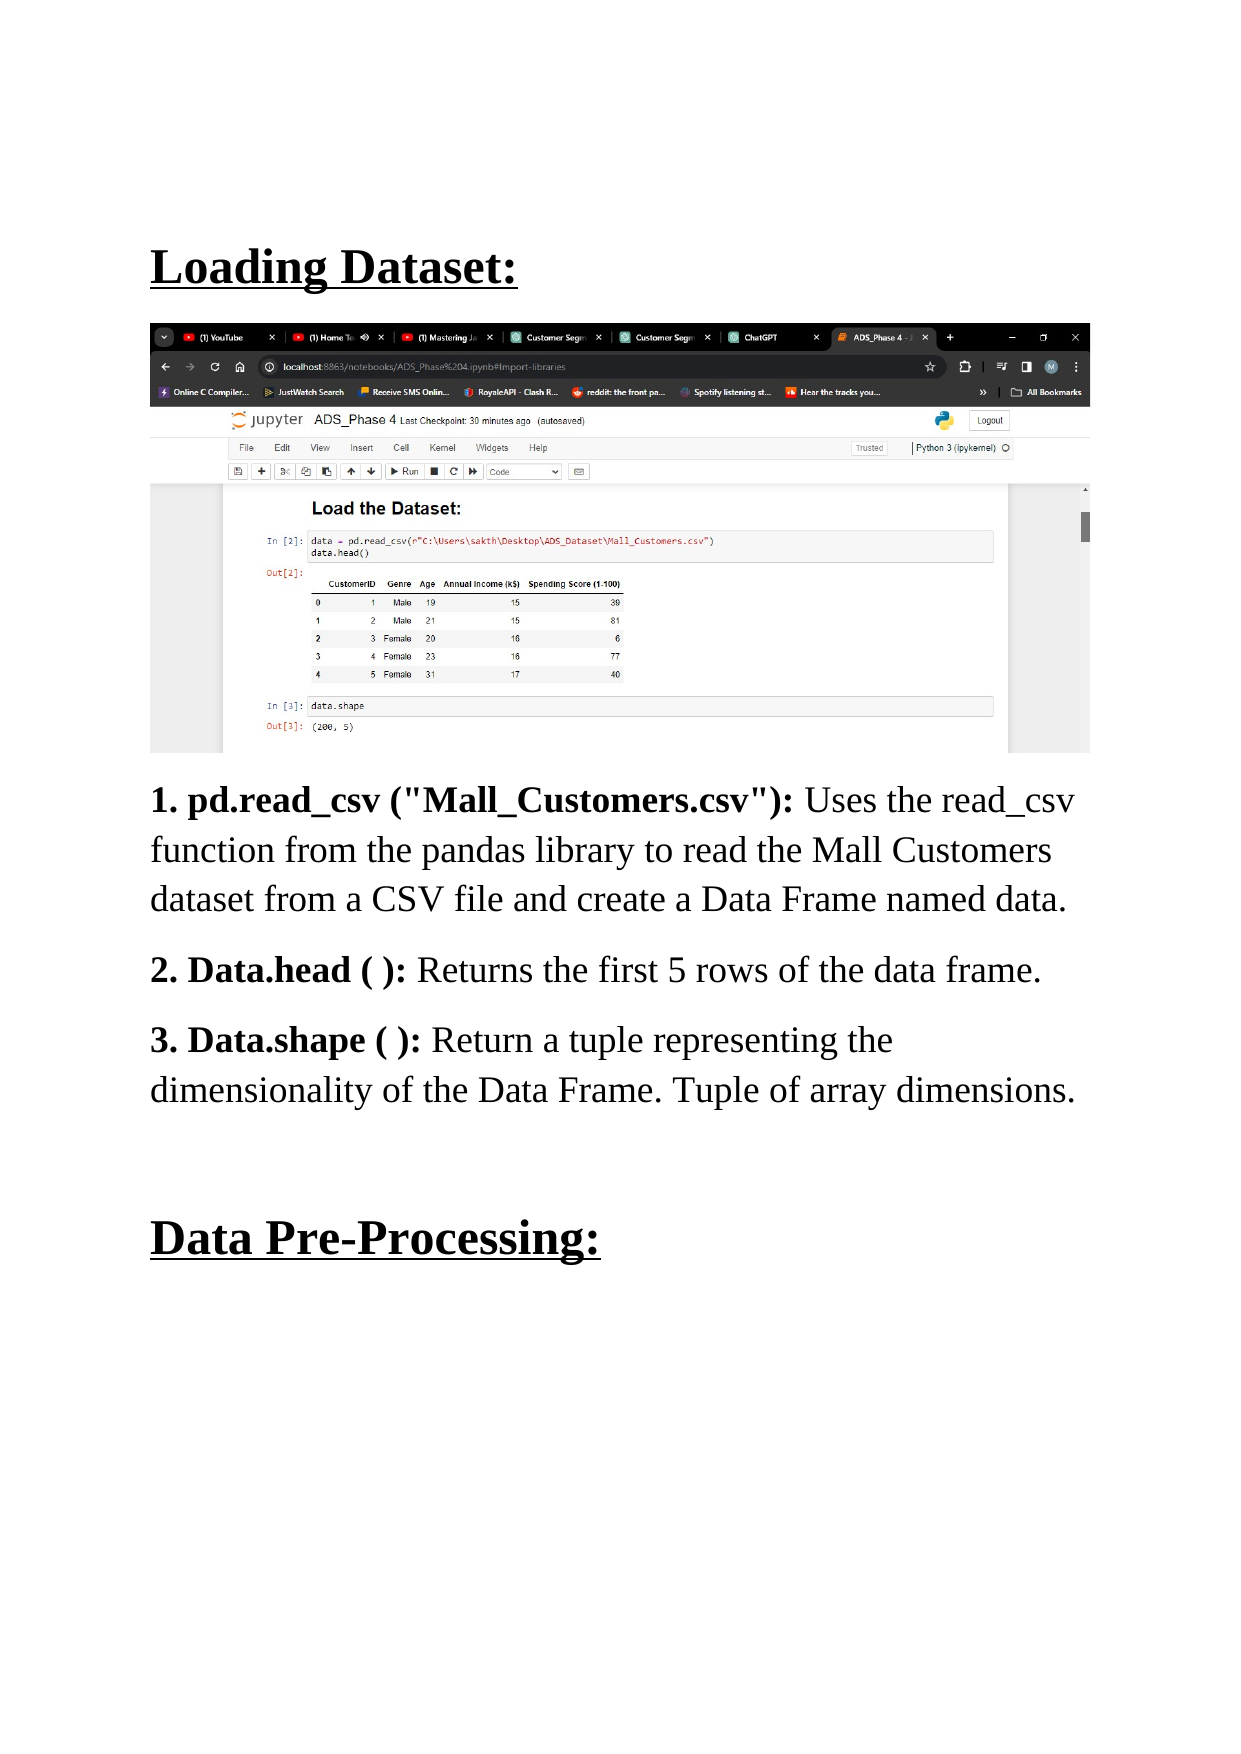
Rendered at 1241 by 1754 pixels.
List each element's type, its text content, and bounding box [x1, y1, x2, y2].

text 2. Data.head ( ): Returns the first 5 rows of the data frame. [150, 947, 1090, 990]
text 3. Data.shape ( ): Return a tuple representing the dimensionality of the Data Frame. Tuple of array dimensions. [150, 1017, 1090, 1110]
text 1. pd.read_csv ("Mall_Customers.csv"): Uses the read_csv function from the pandas library to read the Mall Customers dataset from a CSV file and create a Data Frame named data. [150, 777, 1090, 920]
text Loading Dataset: [150, 237, 1090, 294]
picture [150, 323, 1091, 753]
text Data Pre-Processing: [150, 1208, 1090, 1265]
